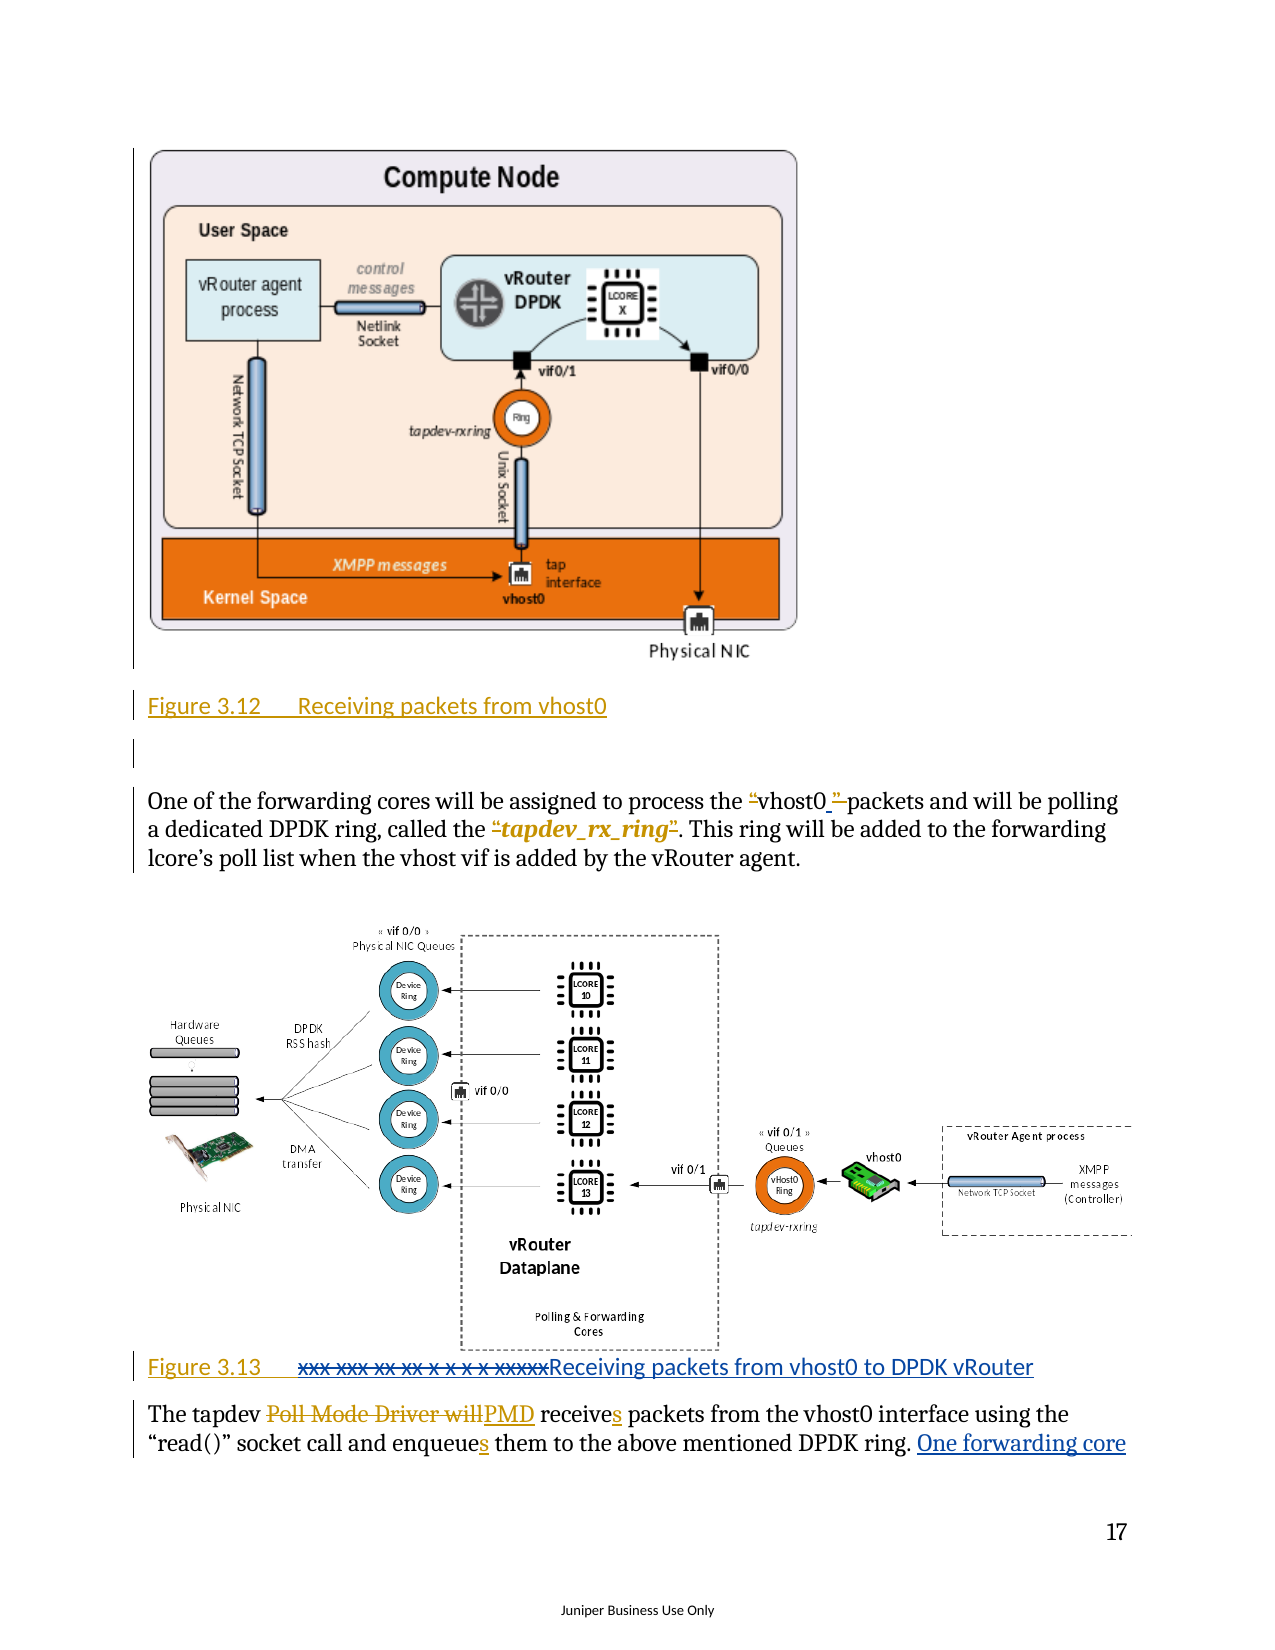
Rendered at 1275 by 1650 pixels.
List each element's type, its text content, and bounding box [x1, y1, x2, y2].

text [148, 1400, 1127, 1457]
text One of the forwarding cores will be assigned to process the vhost0packets and will be polling a dedicated DPDK ring, called the tapdev_rx_ring. This ring will be added to the forwarding lcore’s poll list when the vhost vif is added by the vRouter agent. [148, 787, 1127, 873]
